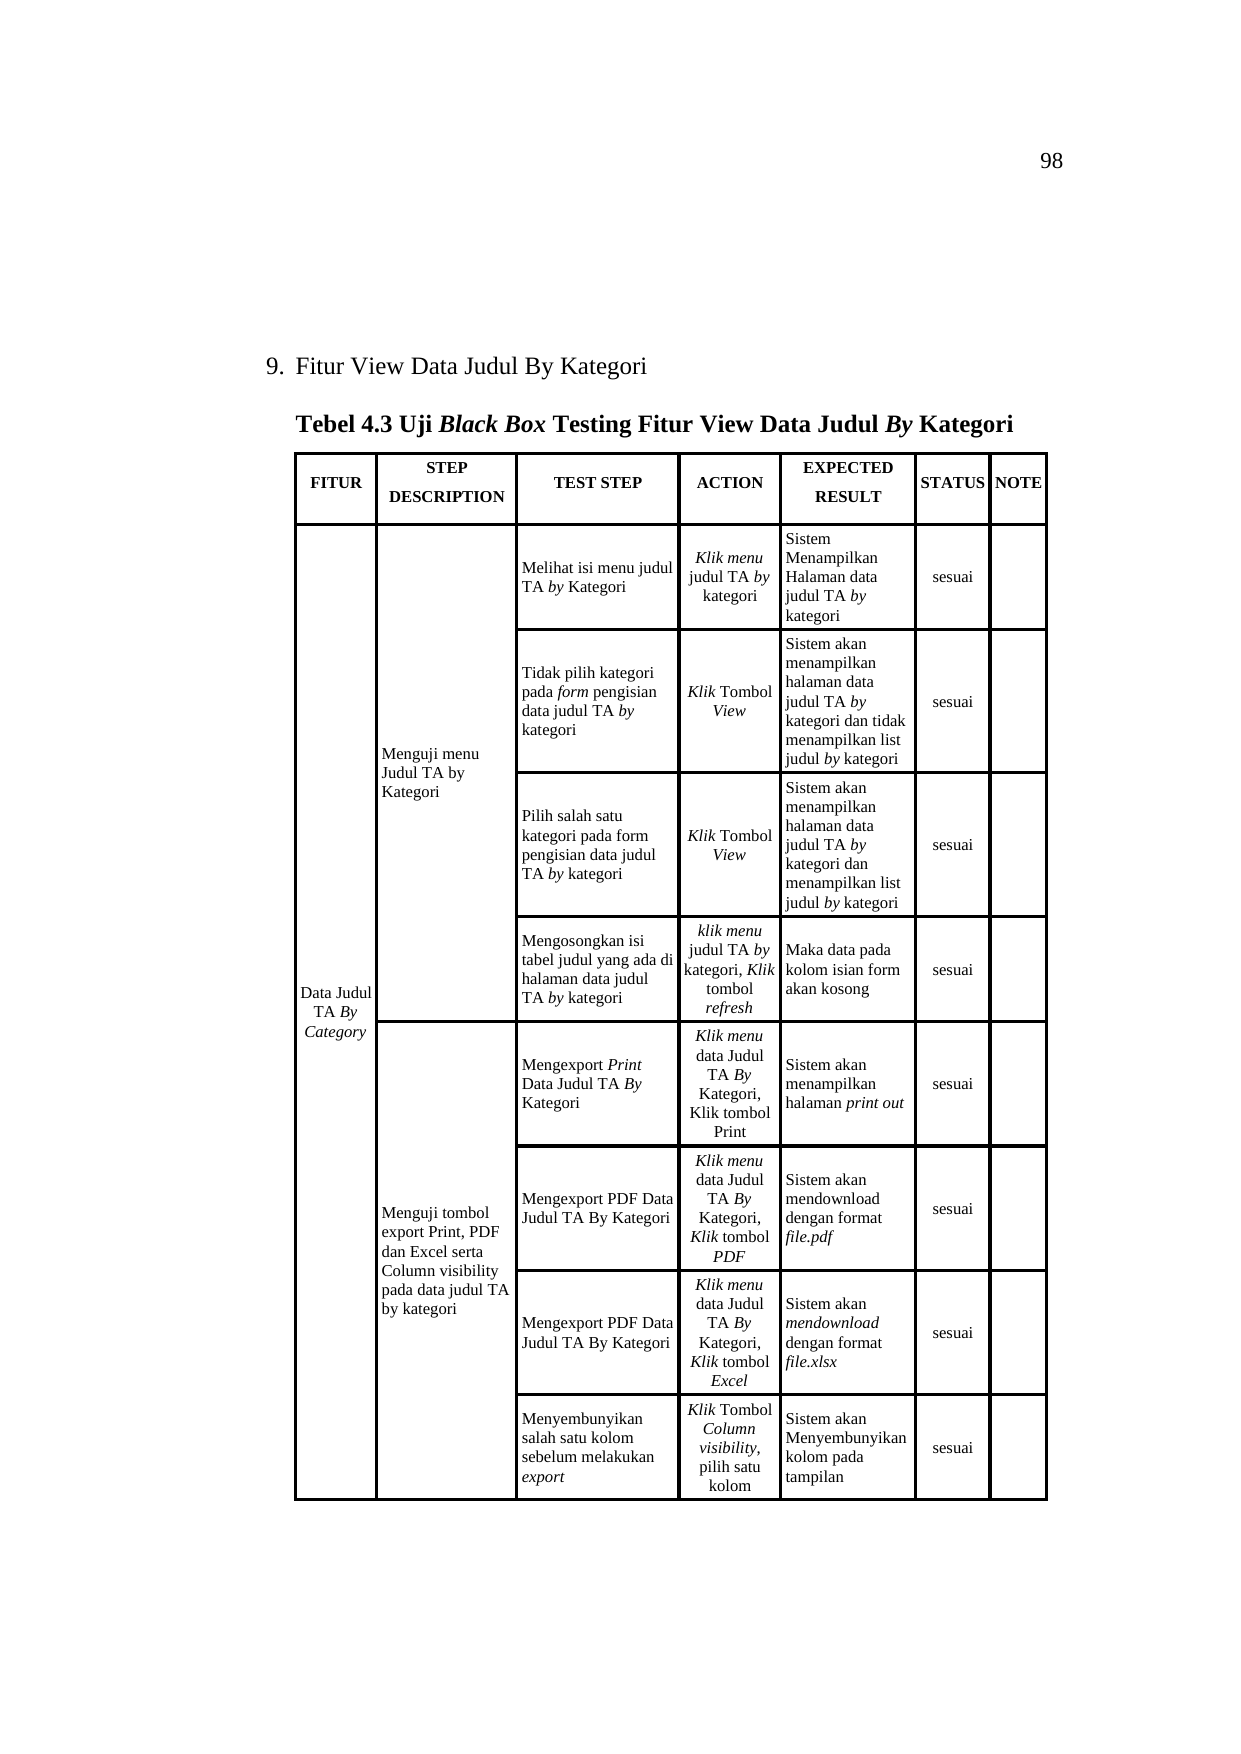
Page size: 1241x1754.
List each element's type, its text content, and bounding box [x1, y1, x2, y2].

table_cell Mengexport Print Data Judul TA By Kategori [518, 1023, 677, 1144]
table_cell Klik menu data Judul TA By Kategori, Klik tombol Print [681, 1023, 779, 1144]
table_header STATUS [917, 455, 988, 522]
table_cell klik menu judul TA by kategori, Klik tombol refresh [681, 918, 779, 1020]
table_header FITUR [297, 455, 375, 522]
table_cell Tidak pilih kategori pada form pengisian data judul TA by kategori [518, 631, 677, 771]
table_cell Menguji menu Judul TA by Kategori [378, 526, 515, 1020]
table_cell Sistem akan mendownload dengan format file.xlsx [782, 1272, 914, 1393]
table_cell [992, 918, 1045, 1020]
text Tebel 4.3 Uji Black Box Testing Fitur View Data Judul By Kategori [295, 409, 1063, 438]
table_cell [992, 631, 1045, 771]
table_cell Mengexport PDF Data Judul TA By Kategori [518, 1272, 677, 1393]
table_cell Pilih salah satu kategori pada form pengisian data judul TA by kategori [518, 774, 677, 915]
list Fitur View Data Judul By Kategori [266, 351, 1063, 380]
table_cell Mengosongkan isi tabel judul yang ada di halaman data judul TA by kategori [518, 918, 677, 1020]
table_cell Sistem akan menampilkan halaman data judul TA by kategori dan menampilkan list judul by kategori [782, 774, 914, 915]
table_cell Klik Tombol Column visibility, pilih satu kolom [681, 1396, 779, 1498]
table_header NOTE [992, 455, 1045, 522]
table_cell sesuai [917, 1396, 988, 1498]
table_cell Maka data pada kolom isian form akan kosong [782, 918, 914, 1020]
table_cell Sistem akan menampilkan halaman print out [782, 1023, 914, 1144]
table_cell sesuai [917, 1023, 988, 1144]
table_cell Sistem akan mendownload dengan format file.pdf [782, 1148, 914, 1269]
table_cell Menyembunyikan salah satu kolom sebelum melakukan export [518, 1396, 677, 1498]
table_header EXPECTED RESULT [782, 455, 914, 522]
table_cell [992, 1396, 1045, 1498]
table_header ACTION [681, 455, 779, 522]
table_cell sesuai [917, 526, 988, 628]
table_cell [992, 1148, 1045, 1269]
table_cell Klik menu data Judul TA By Kategori, Klik tombol Excel [681, 1272, 779, 1393]
table_cell sesuai [917, 1148, 988, 1269]
table_cell sesuai [917, 918, 988, 1020]
table_header STEP DESCRIPTION [378, 455, 515, 522]
table_cell Sistem Menampilkan Halaman data judul TA by kategori [782, 526, 914, 628]
table_cell sesuai [917, 1272, 988, 1393]
table_cell Sistem akan Menyembunyikan kolom pada tampilan [782, 1396, 914, 1498]
table_cell Data Judul TA By Category [297, 526, 375, 1498]
table_cell Mengexport PDF Data Judul TA By Kategori [518, 1148, 677, 1269]
table_cell Melihat isi menu judul TA by Kategori [518, 526, 677, 628]
table_header TEST STEP [518, 455, 677, 522]
table_cell Sistem akan menampilkan halaman data judul TA by kategori dan tidak menampilkan list judul by kategori [782, 631, 914, 771]
table_cell Klik Tombol View [681, 631, 779, 771]
table_cell [992, 1272, 1045, 1393]
table_cell Menguji tombol export Print, PDF dan Excel serta Column visibility pada data judul TA by kategori [378, 1023, 515, 1498]
table_cell Klik menu judul TA by kategori [681, 526, 779, 628]
table_cell sesuai [917, 631, 988, 771]
table_cell Klik menu data Judul TA By Kategori, Klik tombol PDF [681, 1148, 779, 1269]
table_cell [992, 526, 1045, 628]
table_cell [992, 774, 1045, 915]
table_cell [992, 1023, 1045, 1144]
table_cell sesuai [917, 774, 988, 915]
table_cell Klik Tombol View [681, 774, 779, 915]
